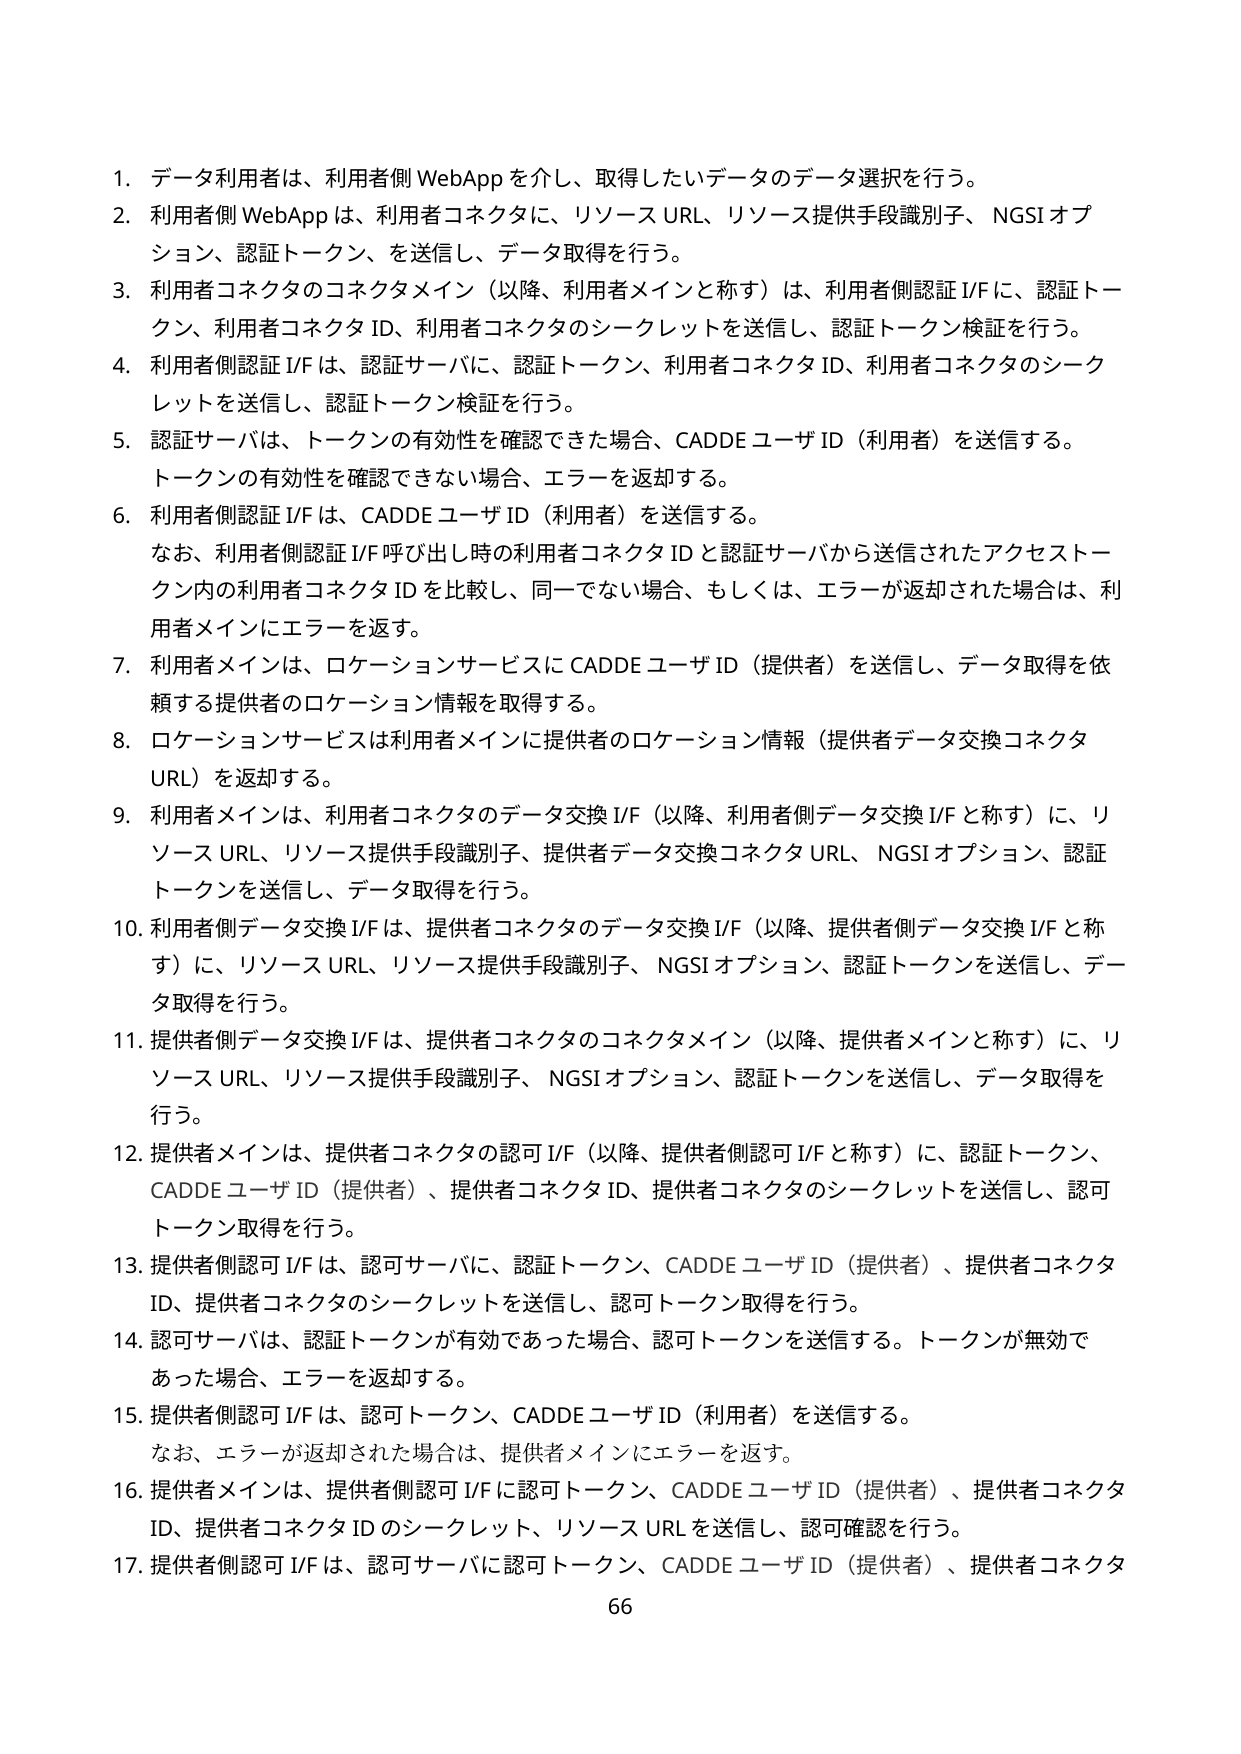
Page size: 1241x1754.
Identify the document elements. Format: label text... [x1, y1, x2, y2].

list なお、利用者側認証I/F呼び出し時の利用者コネクタIDと認証サーバから送信されたアクセストークン内の利用者コネクタIDを比較し、同一でない場合、もしくは、エラーが返却された場合は、利用者メインにエラーを返す。 [150, 533, 1128, 646]
list 提供者側認可I/Fは、認可トークン、CADDEユーザID（利用者）を送信する。 なお、エラーが返却された場合は、提供者メインにエラーを返す。 [112, 1396, 1128, 1471]
list 利用者メインは、利用者コネクタのデータ交換I/F（以降、利用者側データ交換I/Fと称す）に、リソースURL、リソース提供手段識別子、提供者データ交換コネクタURL、 NGSIオプション、認証トークンを送信し、データ取得を行う。 [112, 796, 1128, 908]
list 認可サーバは、認証トークンが有効であった場合、認可トークンを送信する。トークンが無効であった場合、エラーを返却する。 [112, 1321, 1128, 1396]
list 提供者側データ交換I/Fは、提供者コネクタのコネクタメイン（以降、提供者メインと称す）に、リソースURL、リソース提供手段識別子、 NGSIオプション、認証トークンを送信し、データ取得を行う。 [112, 1021, 1128, 1133]
list 利用者コネクタのコネクタメイン（以降、利用者メインと称す）は、利用者側認証I/Fに、認証トークン、利用者コネクタID、利用者コネクタのシークレットを送信し、認証トークン検証を行う。 [112, 271, 1128, 346]
list 利用者側WebAppは、利用者コネクタに、リソースURL、リソース提供手段識別子、 NGSIオプション、認証トークン、を送信し、データ取得を行う。 [112, 196, 1128, 271]
list ロケーションサービスは利用者メインに提供者のロケーション情報（提供者データ交換コネクタURL）を返却する。 [112, 721, 1128, 796]
list 利用者側データ交換I/Fは、提供者コネクタのデータ交換I/F（以降、提供者側データ交換I/Fと称す）に、リソースURL、リソース提供手段識別子、 NGSIオプション、認証トークンを送信し、データ取得を行う。 [112, 908, 1128, 1021]
list 提供者側認可I/Fは、認可サーバに、認証トークン、CADDEユーザID（提供者）、提供者コネクタID、提供者コネクタのシークレットを送信し、認可トークン取得を行う。 [112, 1246, 1128, 1321]
list データ利用者は、利用者側WebAppを介し、取得したいデータのデータ選択を行う。 [112, 158, 1128, 196]
list 利用者側認証I/Fは、CADDEユーザID（利用者）を送信する。 [112, 496, 1128, 533]
list 認証サーバは、トークンの有効性を確認できた場合、CADDEユーザID（利用者）を送信する。トークンの有効性を確認できない場合、エラーを返却する。 [112, 421, 1128, 496]
list 提供者メインは、提供者側認可I/Fに認可トークン、CADDEユーザID（提供者）、提供者コネクタID、提供者コネクタIDのシークレット、リソースURLを送信し、認可確認を行う。 [112, 1471, 1128, 1546]
list 利用者メインは、ロケーションサービスにCADDEユーザID（提供者）を送信し、データ取得を依頼する提供者のロケーション情報を取得する。 [112, 646, 1128, 721]
list 利用者側認証I/Fは、認証サーバに、認証トークン、利用者コネクタID、利用者コネクタのシークレットを送信し、認証トークン検証を行う。 [112, 346, 1128, 421]
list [112, 1546, 1128, 1583]
list 提供者メインは、提供者コネクタの認可I/F（以降、提供者側認可I/Fと称す）に、認証トークン、CADDEユーザID（提供者）、提供者コネクタID、提供者コネクタのシークレットを送信し、認可トークン取得を行う。 [112, 1133, 1128, 1246]
